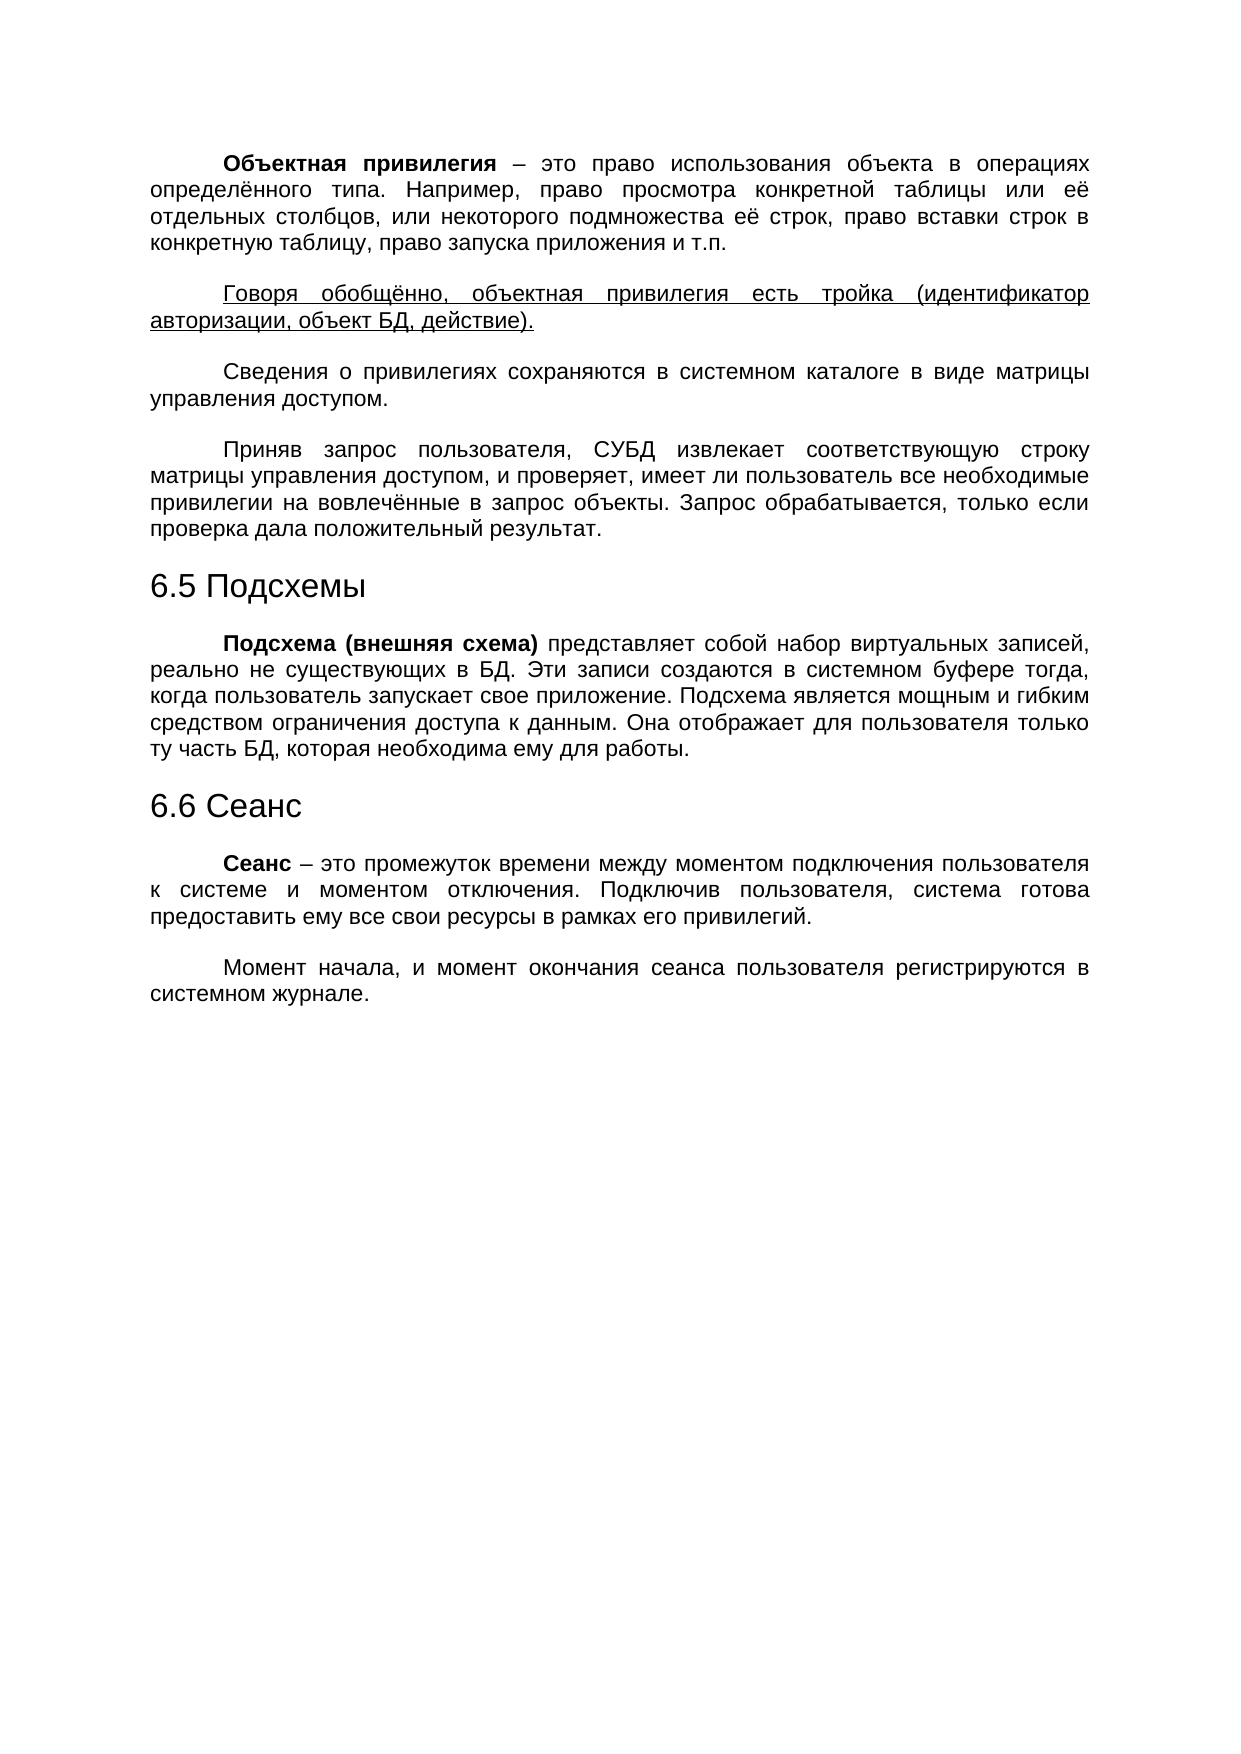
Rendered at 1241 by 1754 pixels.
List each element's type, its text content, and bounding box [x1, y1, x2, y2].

subtitle 6.6 Сеанс [150, 786, 1090, 825]
subtitle 6.5 Подсхемы [150, 566, 1090, 605]
text Сведения о привилегиях сохраняются в системном каталоге в виде матрицы управления доступом. [150, 358, 1090, 411]
text Подсхема (внешняя схема) представляет собой набор виртуальных записей, реально не существующих в БД. Эти записи создаются в системном буфере тогда, когда пользователь запускает свое приложение. Подсхема является мощным и гибким средством ограничения доступа к данным. Она отображает для пользователя только ту часть БД, которая необходима ему для работы. [150, 630, 1090, 761]
text Объектная привилегия – это право использования объекта в операциях определённого типа. Например, право просмотра конкретной таблицы или её отдельных столбцов, или некоторого подмножества её строк, право вставки строк в конкретную таблицу, право запуска приложения и т.п. [150, 150, 1090, 255]
text Говоря обобщённо, объектная привилегия есть тройка (идентификатор авторизации, объект БД, действие). [150, 280, 1090, 333]
text Момент начала, и момент окончания сеанса пользователя регистрируются в системном журнале. [150, 954, 1090, 1007]
text Приняв запрос пользователя, СУБД извлекает соответствующую строку матрицы управления доступом, и проверяет, имеет ли пользователь все необходимые привилегии на вовлечённые в запрос объекты. Запрос обрабатывается, только если проверка дала положительный результат. [150, 436, 1090, 541]
text Сеанс – это промежуток времени между моментом подключения пользователя к системе и моментом отключения. Подключив пользователя, система готова предоставить ему все свои ресурсы в рамках его привилегий. [150, 850, 1090, 929]
